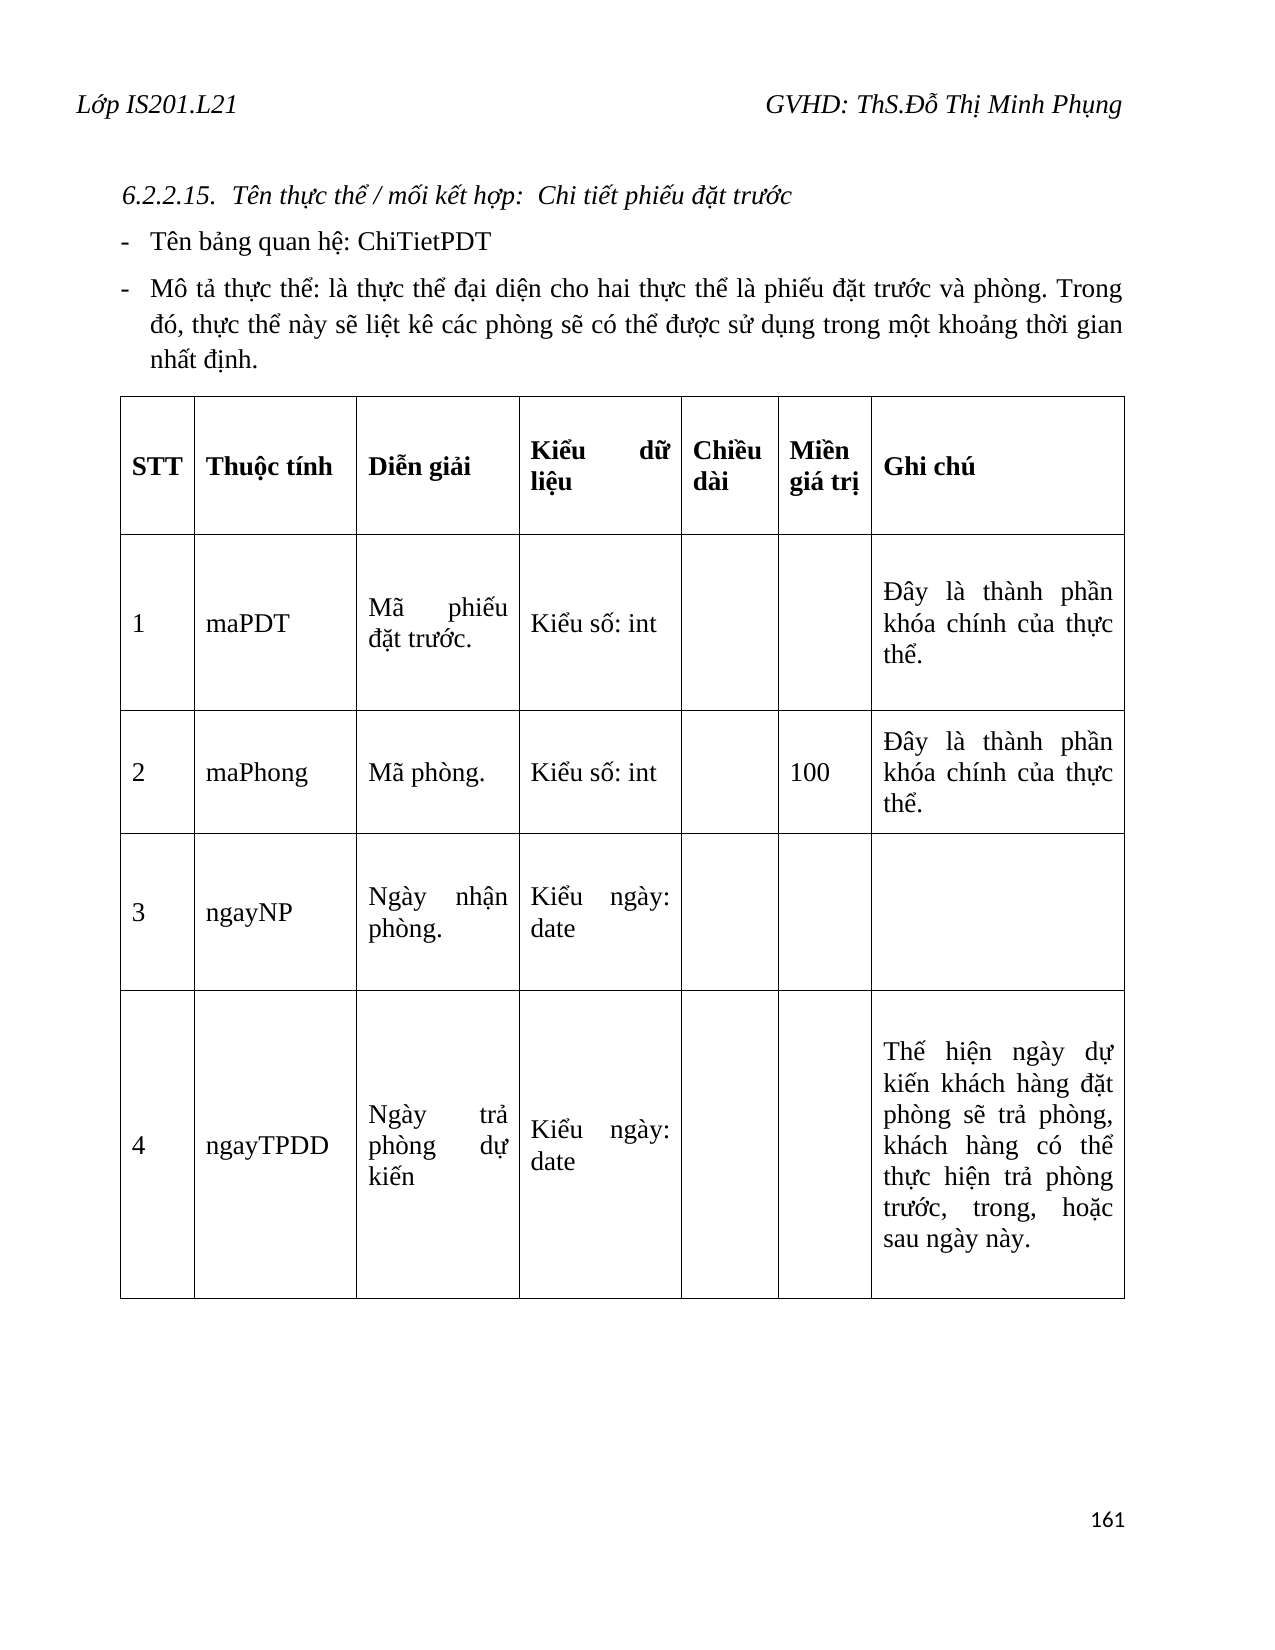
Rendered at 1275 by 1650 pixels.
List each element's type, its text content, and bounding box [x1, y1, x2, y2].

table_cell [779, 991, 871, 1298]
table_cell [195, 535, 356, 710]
list Tên bảng quan hệ: ChiTietPDT [120, 225, 1125, 257]
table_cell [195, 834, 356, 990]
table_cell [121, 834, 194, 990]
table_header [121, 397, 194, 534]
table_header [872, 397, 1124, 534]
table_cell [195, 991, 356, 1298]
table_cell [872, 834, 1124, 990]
list Tên thực thể / mối kết hợp: Chi tiết phiếu đặt trước [122, 179, 1125, 210]
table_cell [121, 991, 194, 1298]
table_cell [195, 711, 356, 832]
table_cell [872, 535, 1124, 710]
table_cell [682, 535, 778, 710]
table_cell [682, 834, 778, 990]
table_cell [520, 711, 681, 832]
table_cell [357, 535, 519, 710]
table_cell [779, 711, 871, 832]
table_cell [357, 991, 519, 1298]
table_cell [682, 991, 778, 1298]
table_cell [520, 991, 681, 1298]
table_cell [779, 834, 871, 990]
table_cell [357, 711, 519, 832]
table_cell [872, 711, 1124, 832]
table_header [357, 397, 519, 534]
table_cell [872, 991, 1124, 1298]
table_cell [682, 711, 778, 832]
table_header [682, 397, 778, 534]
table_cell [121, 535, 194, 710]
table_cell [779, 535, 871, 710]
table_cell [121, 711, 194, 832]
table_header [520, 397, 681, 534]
list Mô tả thực thể: là thực thể đại diện cho hai thực thể là phiếu đặt trước và phòng. Trong đó, thực thể này sẽ liệt kê các phòng sẽ có thể được sử dụng trong một khoảng thời gian nhất định. [120, 272, 1125, 375]
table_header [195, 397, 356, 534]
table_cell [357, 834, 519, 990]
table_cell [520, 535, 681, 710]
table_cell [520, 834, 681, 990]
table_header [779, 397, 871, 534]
